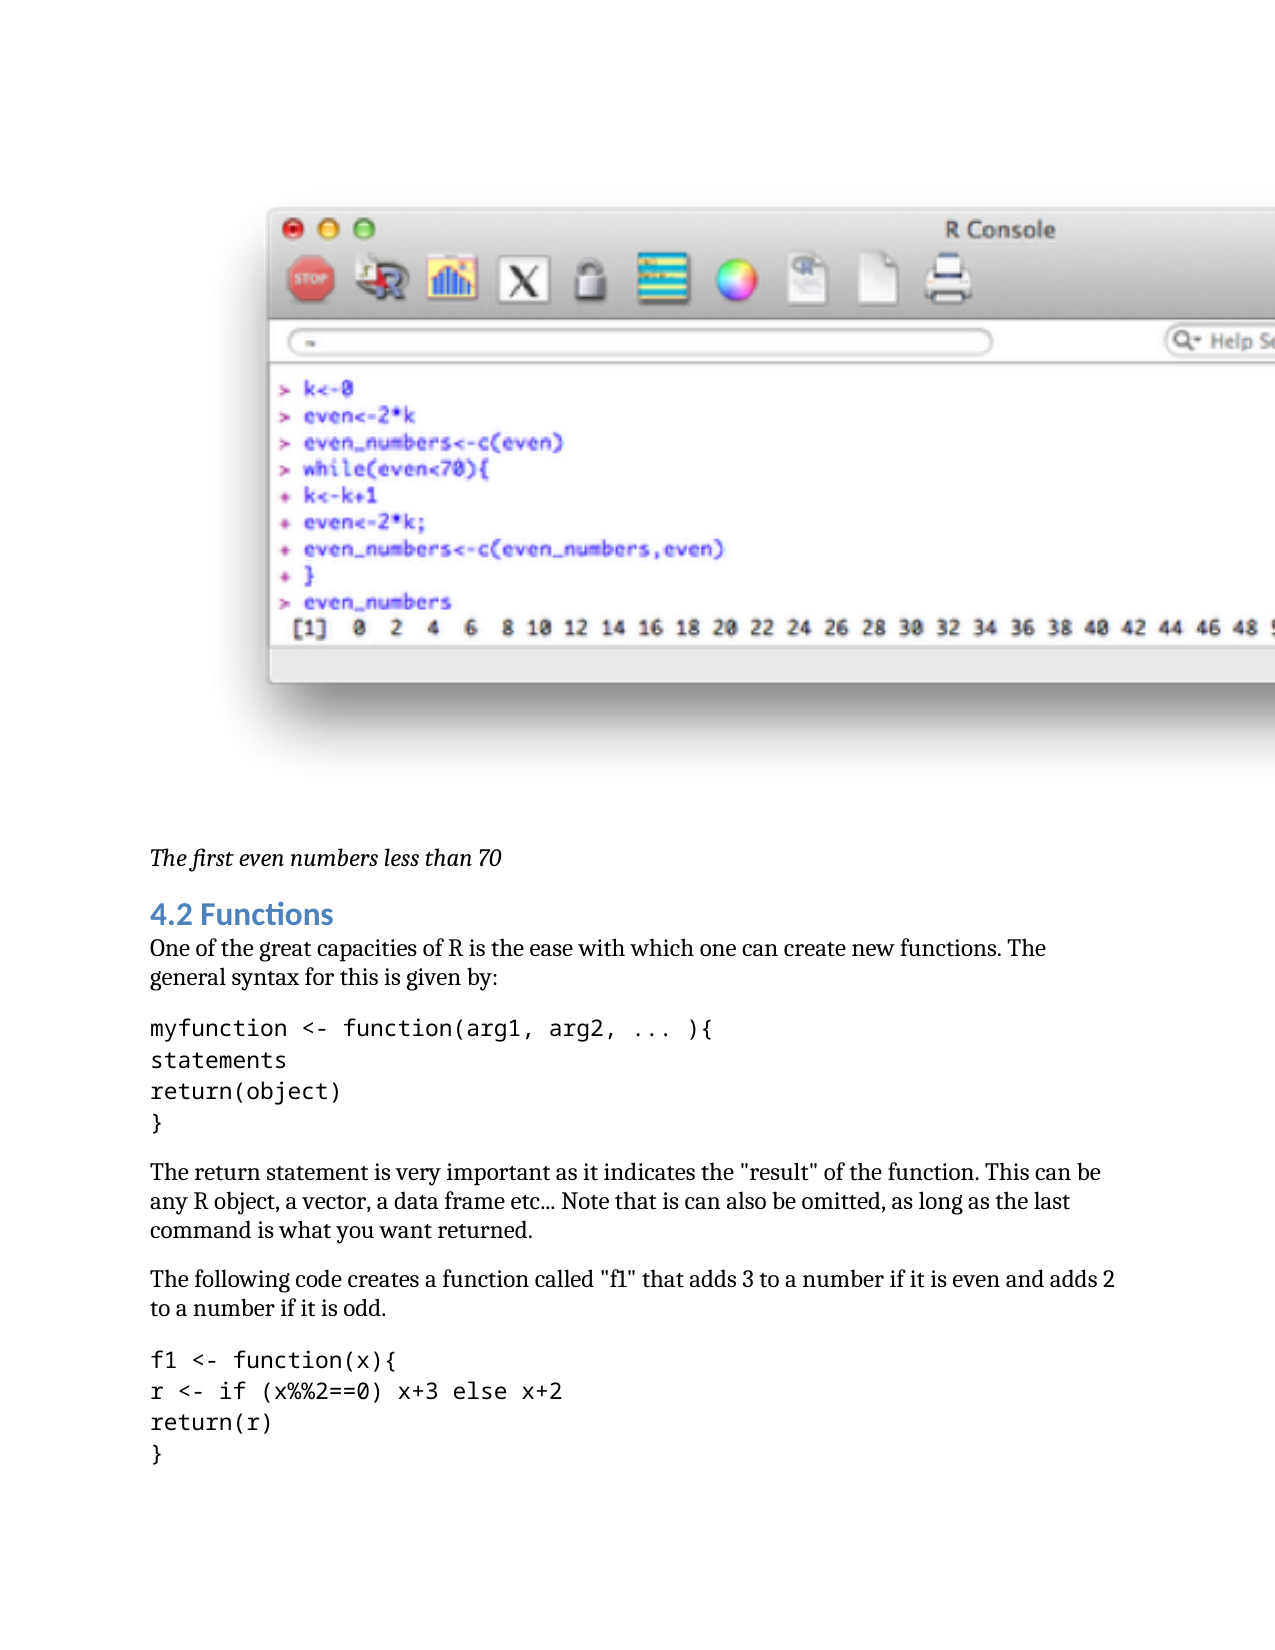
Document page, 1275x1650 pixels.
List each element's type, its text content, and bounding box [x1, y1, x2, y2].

text f1 <- function(x){ r <- if (x%%2==0) x+3 else x+2 return(r) } [150, 1344, 1125, 1469]
text myfunction <- function(arg1, arg2, ... ){ statements return(object) } [150, 1012, 1125, 1137]
subtitle 4.2 Functions [150, 893, 1125, 934]
text The following code creates a function called "f1" that adds 3 to a number if it is even and adds 2 to a number if it is odd. [150, 1265, 1125, 1323]
text One of the great capacities of R is the ease with which one can create new functions. The general syntax for this is given by: [150, 934, 1125, 992]
text The first even numbers less than 70 [150, 844, 1125, 872]
picture [168, 150, 1275, 823]
text The return statement is very important as it indicates the "result" of the function. This can be any R object, a vector, a data frame etc... Note that is can also be omitted, as long as the last command is what you want returned. [150, 1158, 1125, 1244]
